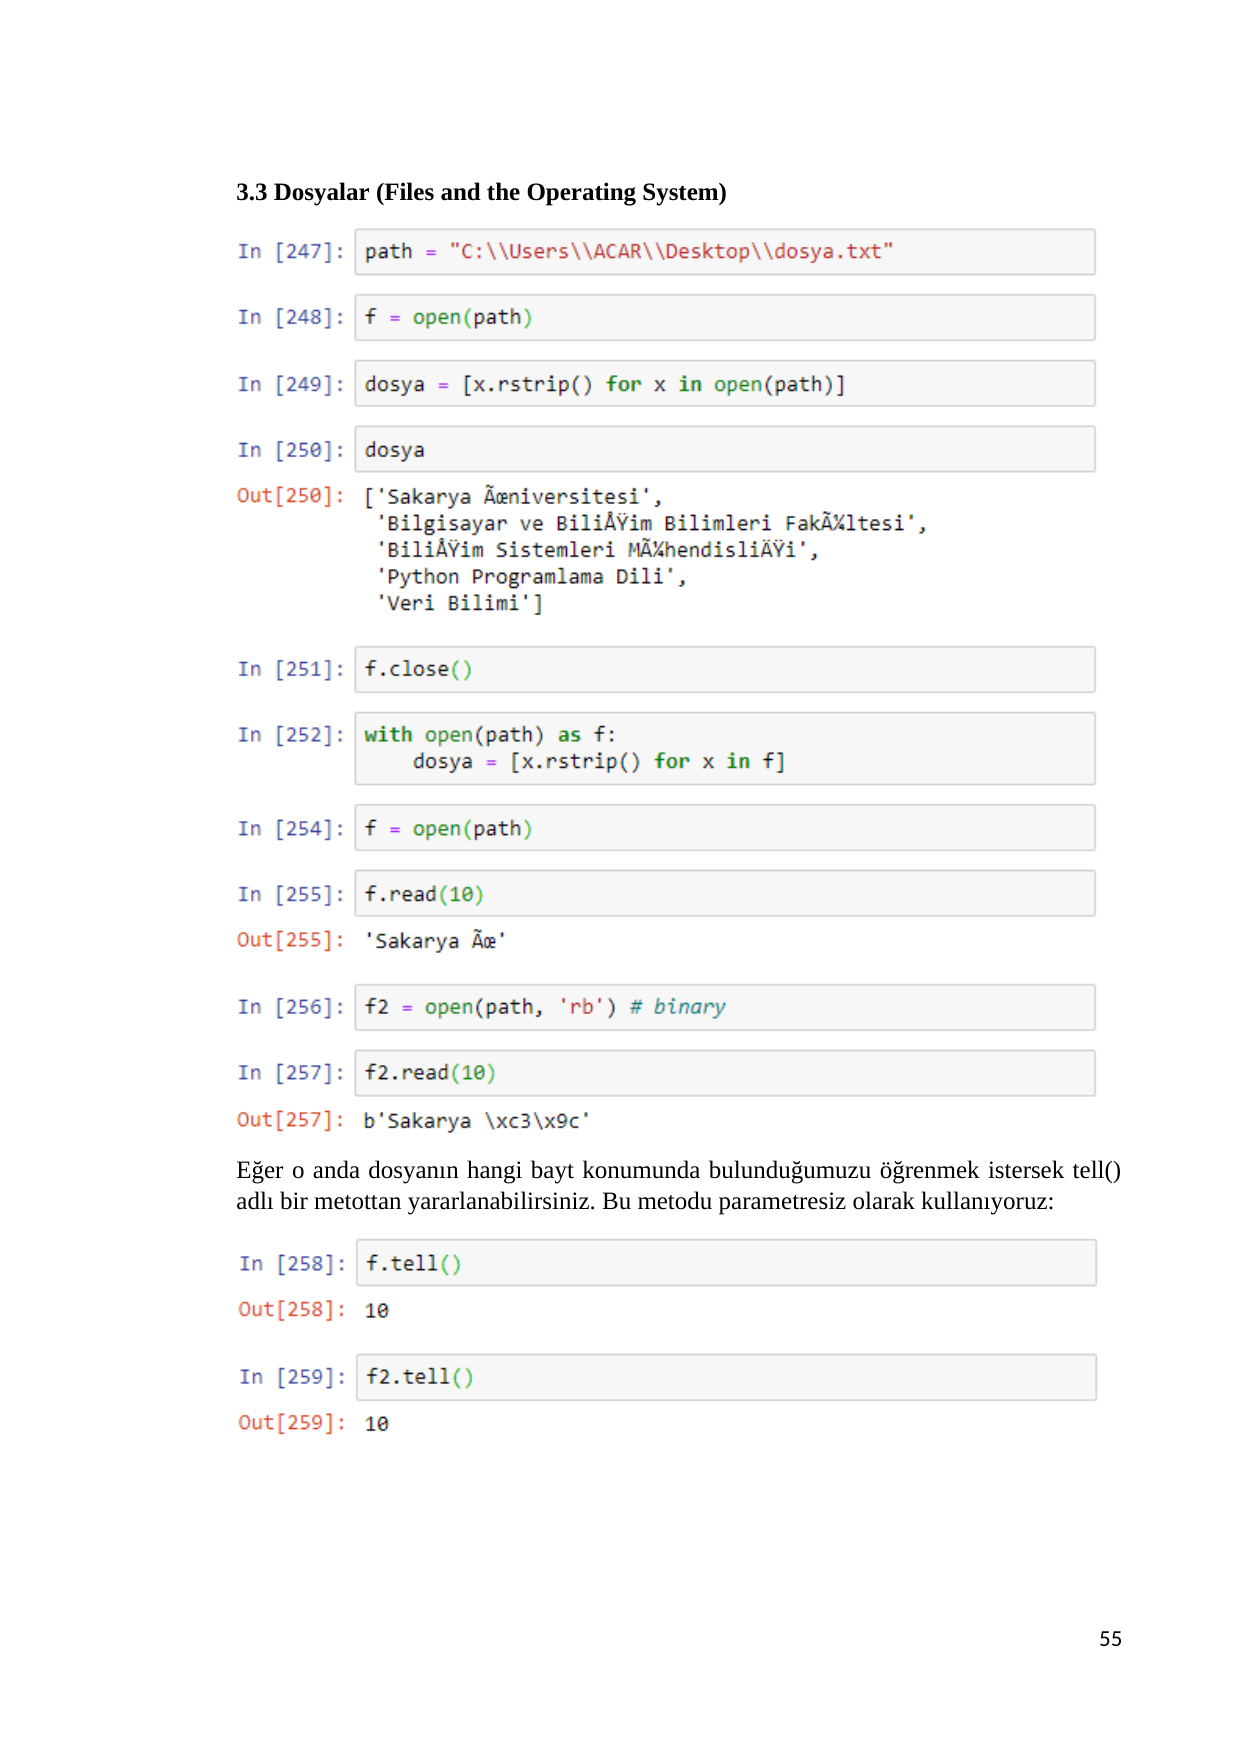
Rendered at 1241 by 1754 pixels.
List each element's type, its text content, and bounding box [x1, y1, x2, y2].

picture [236, 1233, 1102, 1439]
text 3.3 Dosyalar (Files and the Operating System) [236, 177, 1122, 206]
picture [236, 225, 1104, 1136]
text Eğer o anda dosyanın hangi bayt konumunda bulunduğumuzu öğrenmek istersek tell() adlı bir metottan yararlanabilirsiniz. Bu metodu parametresiz olarak kullanıyoruz: [236, 1155, 1122, 1214]
